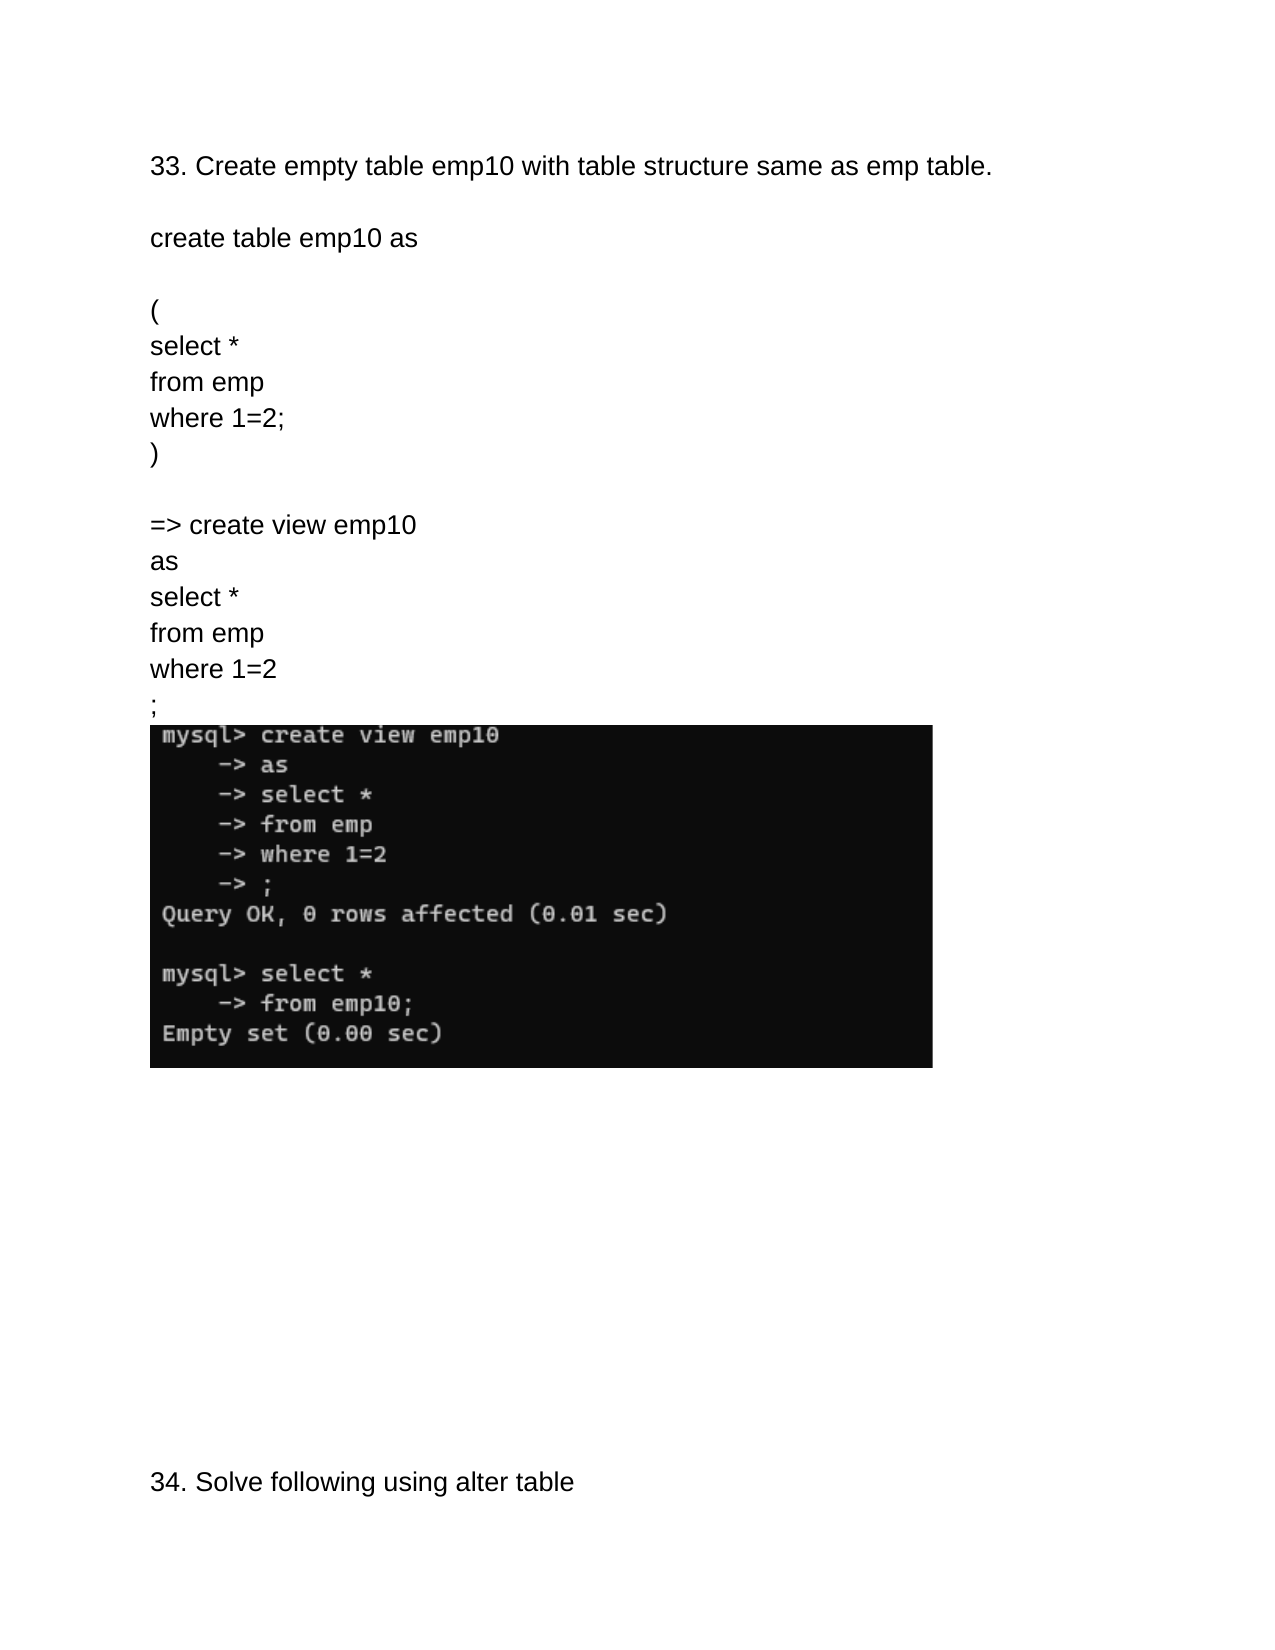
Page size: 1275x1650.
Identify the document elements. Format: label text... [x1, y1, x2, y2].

text ; [150, 689, 1125, 720]
text where 1=2 [150, 653, 1125, 684]
text ( [150, 294, 1125, 325]
text 34. Solve following using alter table [150, 1466, 1125, 1498]
text select * [150, 581, 1125, 612]
text create table emp10 as [150, 222, 1125, 253]
text where 1=2; [150, 402, 1125, 433]
text as [150, 545, 1125, 577]
text from emp [150, 366, 1125, 397]
text ) [150, 437, 1125, 469]
text select * [150, 330, 1125, 361]
text => create view emp10 [150, 509, 1125, 541]
text 33. Create empty table emp10 with table structure same as emp table. [150, 150, 1125, 181]
text from emp [150, 617, 1125, 648]
picture [150, 725, 933, 1068]
